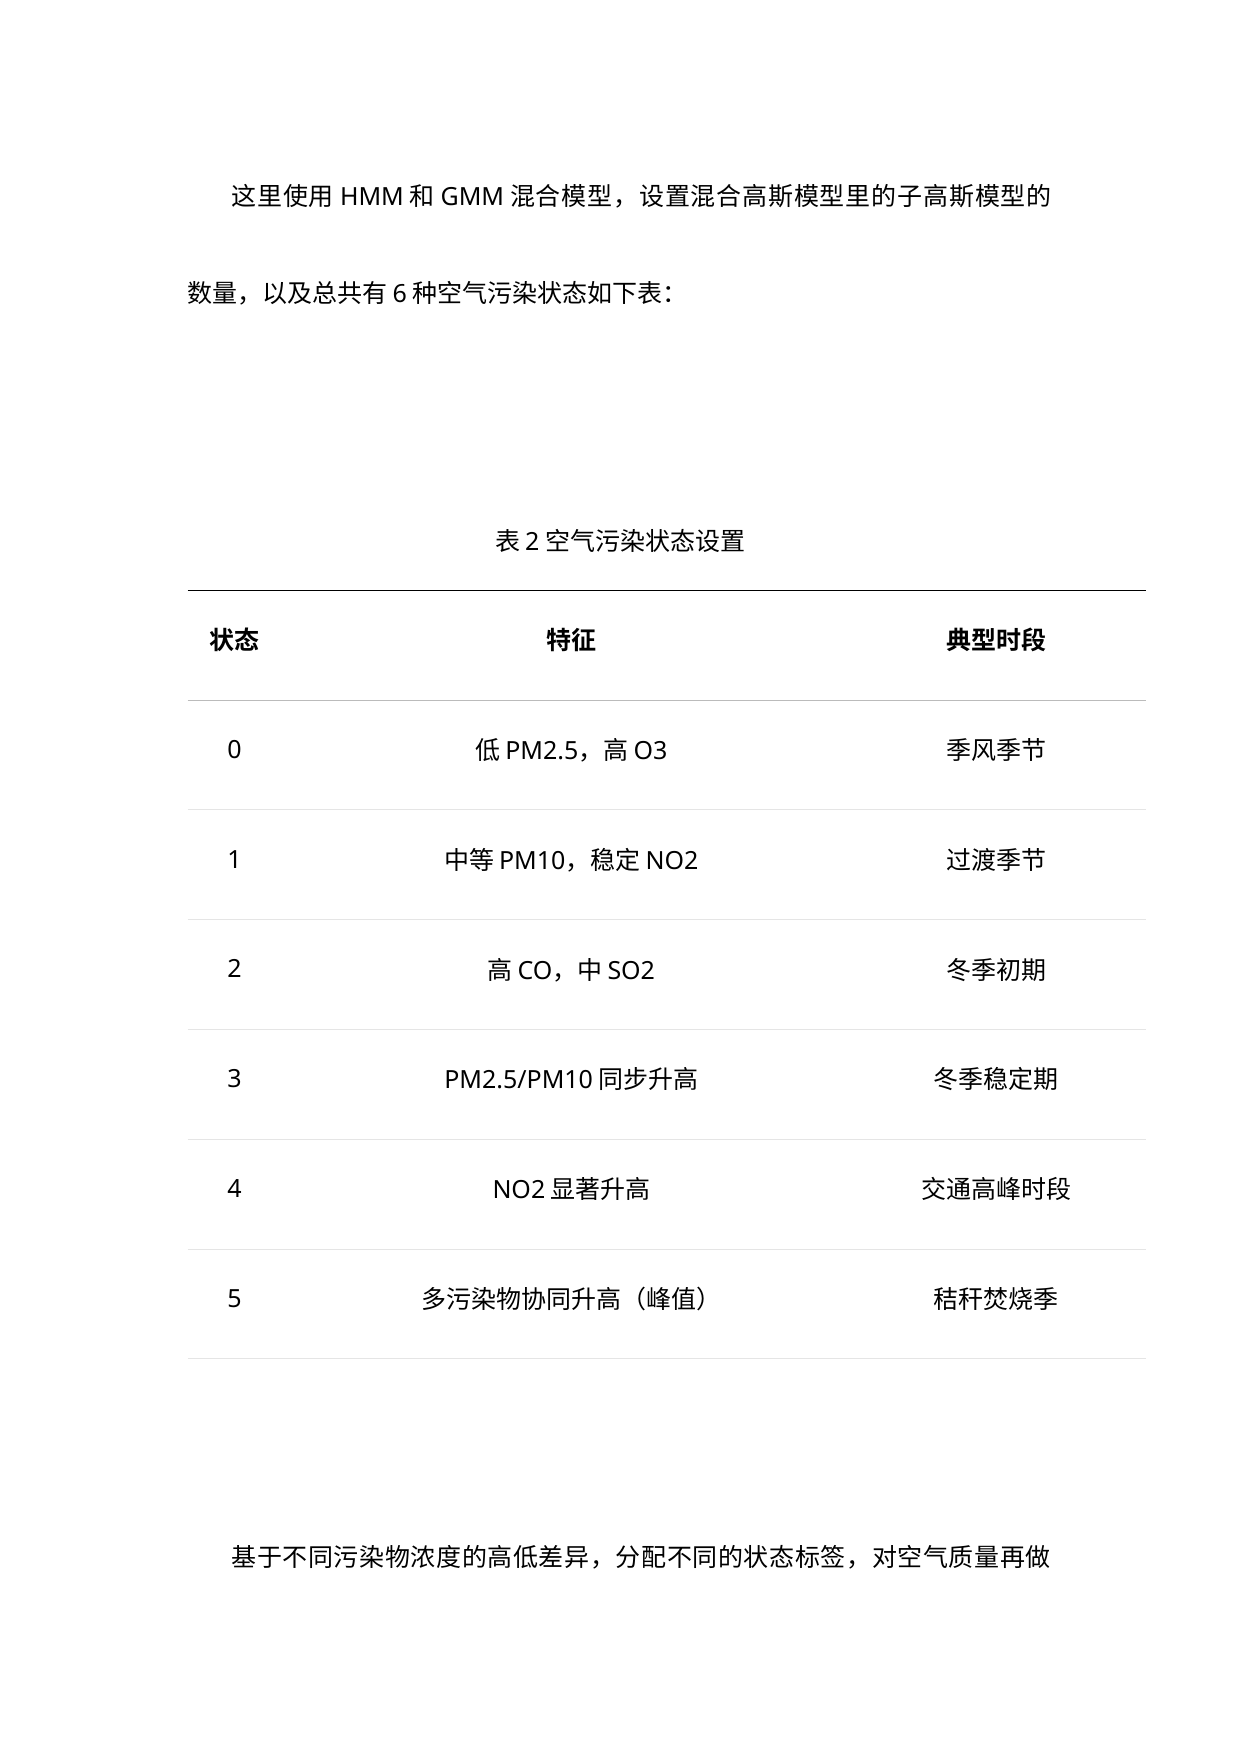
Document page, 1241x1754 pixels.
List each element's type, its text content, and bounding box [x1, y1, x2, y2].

table_cell 0 [188, 701, 297, 809]
table_cell 低PM2.5，高O3 [297, 701, 846, 809]
table_cell PM2.5/PM10同步升高 [297, 1030, 846, 1139]
text 表2 空气污染状态设置 [187, 507, 1053, 572]
table_cell 2 [188, 920, 297, 1029]
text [187, 1523, 1053, 1588]
table_cell 冬季稳定期 [846, 1030, 1146, 1139]
table_cell 中等PM10，稳定NO2 [297, 810, 846, 919]
table_cell 多污染物协同升高（峰值） [297, 1250, 846, 1358]
table_cell 3 [188, 1030, 297, 1139]
table_cell 冬季初期 [846, 920, 1146, 1029]
table_cell 交通高峰时段 [846, 1140, 1146, 1248]
table_header 特征 [297, 591, 846, 699]
table_cell 秸秆焚烧季 [846, 1250, 1146, 1358]
table_cell 季风季节 [846, 701, 1146, 809]
table_cell 1 [188, 810, 297, 919]
table_cell NO2显著升高 [297, 1140, 846, 1248]
table_header 状态 [188, 591, 297, 699]
table_cell 过渡季节 [846, 810, 1146, 919]
table_cell 4 [188, 1140, 297, 1248]
table_cell 5 [188, 1250, 297, 1358]
table_header 典型时段 [846, 591, 1146, 699]
table_cell 高CO，中SO2 [297, 920, 846, 1029]
text 这里使用HMM和GMM混合模型，设置混合高斯模型里的子高斯模型的数量，以及总共有6种空气污染状态如下表： [187, 162, 1053, 324]
